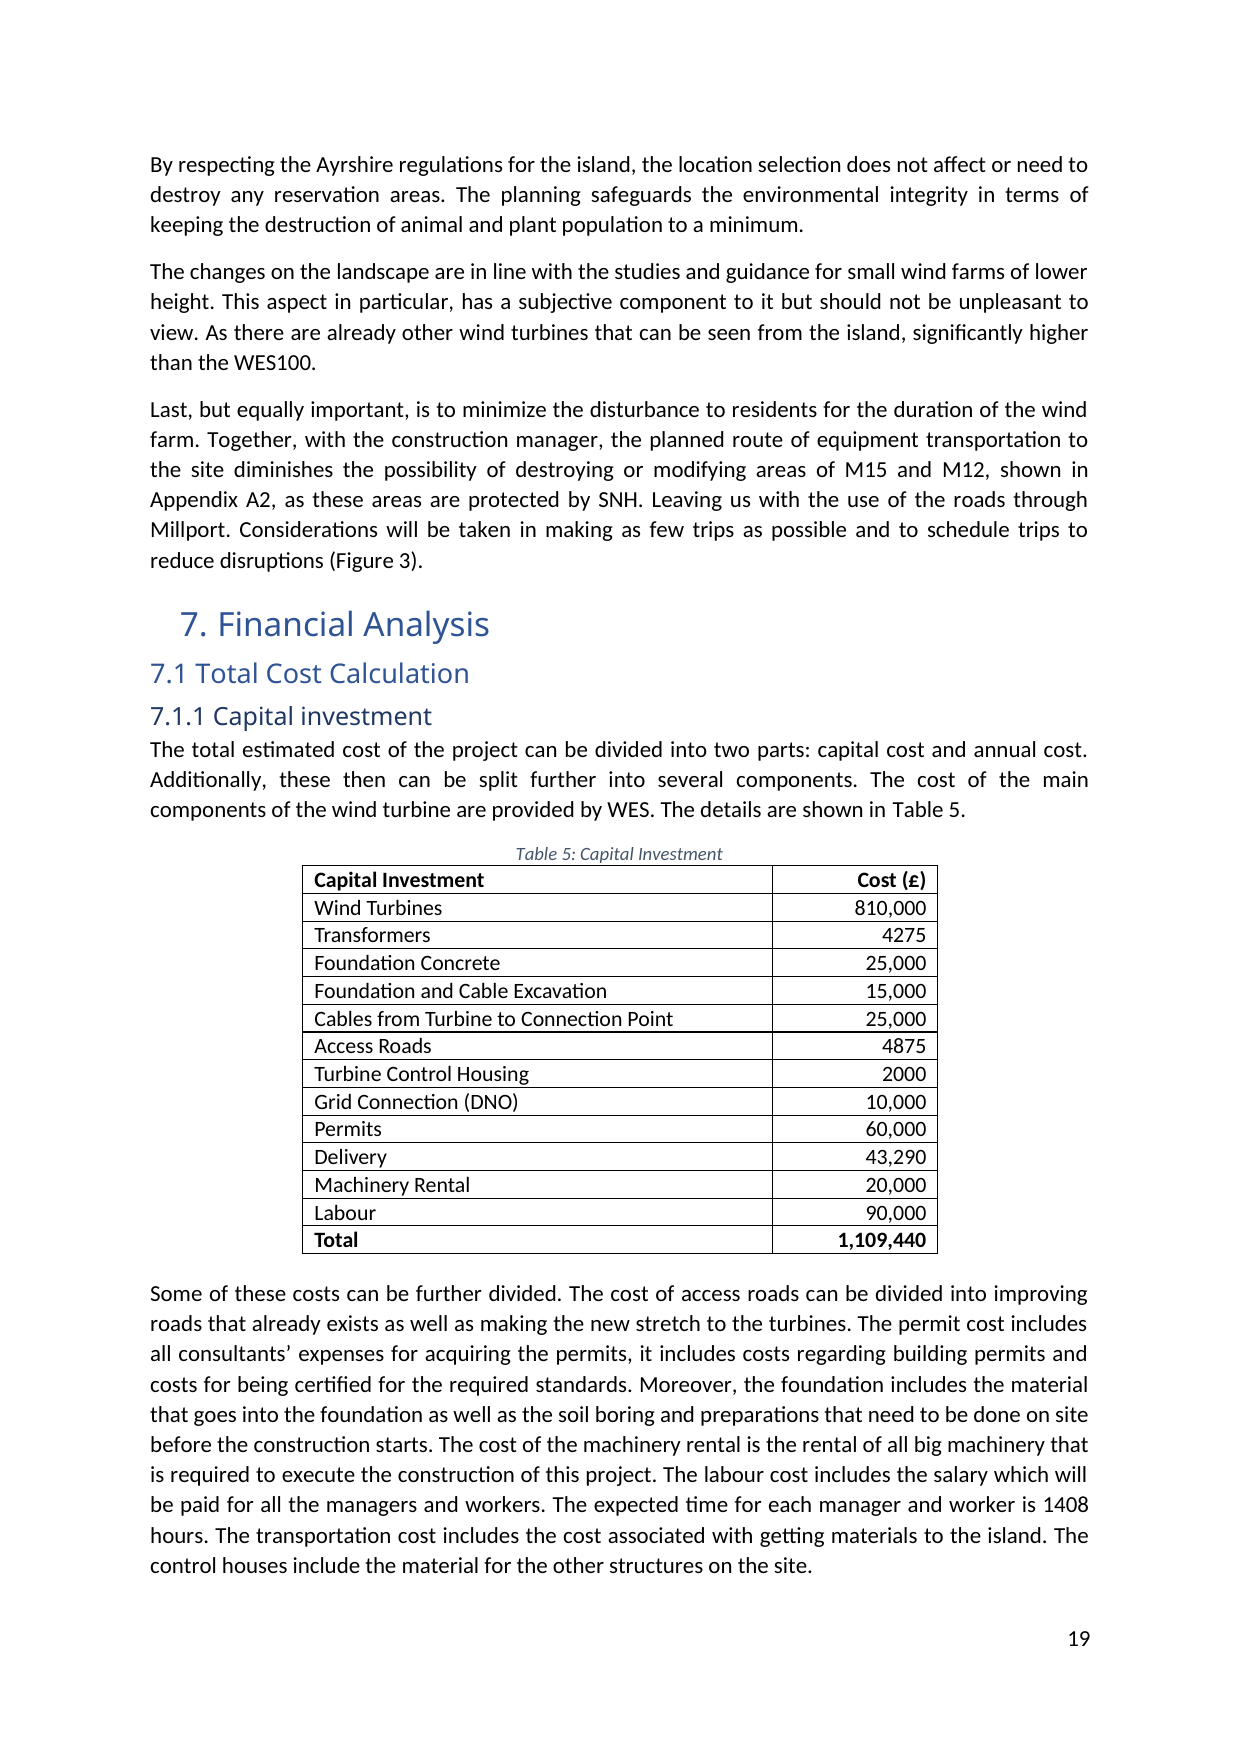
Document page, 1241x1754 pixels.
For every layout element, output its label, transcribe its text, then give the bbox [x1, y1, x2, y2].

table_cell 810,000 [773, 894, 937, 921]
table_cell 15,000 [773, 977, 937, 1004]
table_cell Foundation and Cable Excavation [303, 977, 772, 1004]
text 7.1.1 Capital investment [150, 698, 1090, 732]
table_cell 1,109,440 [773, 1226, 937, 1253]
table_cell 20,000 [773, 1171, 937, 1198]
list Financial Analysis [179, 601, 1090, 646]
table_cell Machinery Rental [303, 1171, 772, 1198]
table_header Capital Investment [303, 866, 772, 893]
text 7.1 Total Cost Calculation [150, 654, 1090, 691]
table_cell 2000 [773, 1060, 937, 1087]
text Last, but equally important, is to minimize the disturbance to residents for the duration of the wind farm. Together, with the construction manager, the planned route of equipment transportation to the site diminishes the possibility of destroying or modifying areas of M15 and M12, shown in Appendix A2, as these areas are protected by SNH. Leaving us with the use of the roads through Millport. Considerations will be taken in making as few trips as possible and to schedule trips to reduce disruptions (Figure 3). [150, 395, 1090, 574]
table_cell 43,290 [773, 1143, 937, 1170]
table_cell 10,000 [773, 1088, 937, 1114]
table_cell 4275 [773, 922, 937, 948]
table_cell Delivery [303, 1143, 772, 1170]
text By respecting the Ayrshire regulations for the island, the location selection does not affect or need to destroy any reservation areas. The planning safeguards the environmental integrity in terms of keeping the destruction of animal and plant population to a minimum. [150, 150, 1090, 238]
table_cell Foundation Concrete [303, 949, 772, 976]
table_cell 4875 [773, 1033, 937, 1059]
table_cell 90,000 [773, 1199, 937, 1225]
table_cell Labour [303, 1199, 772, 1225]
table_cell 25,000 [773, 1005, 937, 1031]
table_cell Grid Connection (DNO) [303, 1088, 772, 1114]
table_cell 25,000 [773, 949, 937, 976]
table_cell Cables from Turbine to Connection Point [303, 1005, 772, 1031]
text Some of these costs can be further divided. The cost of access roads can be divided into improving roads that already exists as well as making the new stretch to the turbines. The permit cost includes all consultants’ expenses for acquiring the permits, it includes costs regarding building permits and costs for being certified for the required standards. Moreover, the foundation includes the material that goes into the foundation as well as the soil boring and preparations that need to be done on site before the construction starts. The cost of the machinery rental is the rental of all big machinery that is required to execute the construction of this project. The labour cost includes the salary which will be paid for all the managers and workers. The expected time for each manager and worker is 1408 hours. The transportation cost includes the cost associated with getting materials to the island. The control houses include the material for the other structures on the site. [150, 1279, 1090, 1579]
table_header Cost (£) [773, 866, 937, 893]
text The changes on the landscape are in line with the studies and guidance for small wind farms of lower height. This aspect in particular, has a subjective component to it but should not be unpleasant to view. As there are already other wind turbines that can be seen from the island, significantly higher than the WES100. [150, 257, 1090, 376]
table_cell Total [303, 1226, 772, 1253]
table_cell Turbine Control Housing [303, 1060, 772, 1087]
table_cell Wind Turbines [303, 894, 772, 921]
text The total estimated cost of the project can be divided into two parts: capital cost and annual cost. Additionally, these then can be split further into several components. The cost of the main components of the wind turbine are provided by WES. The details are shown in Table 5. [150, 735, 1090, 823]
table_cell Permits [303, 1116, 772, 1142]
text Table 5: Capital Investment [150, 842, 1090, 865]
table_cell Access Roads [303, 1033, 772, 1059]
table_cell 60,000 [773, 1116, 937, 1142]
table_cell Transformers [303, 922, 772, 948]
